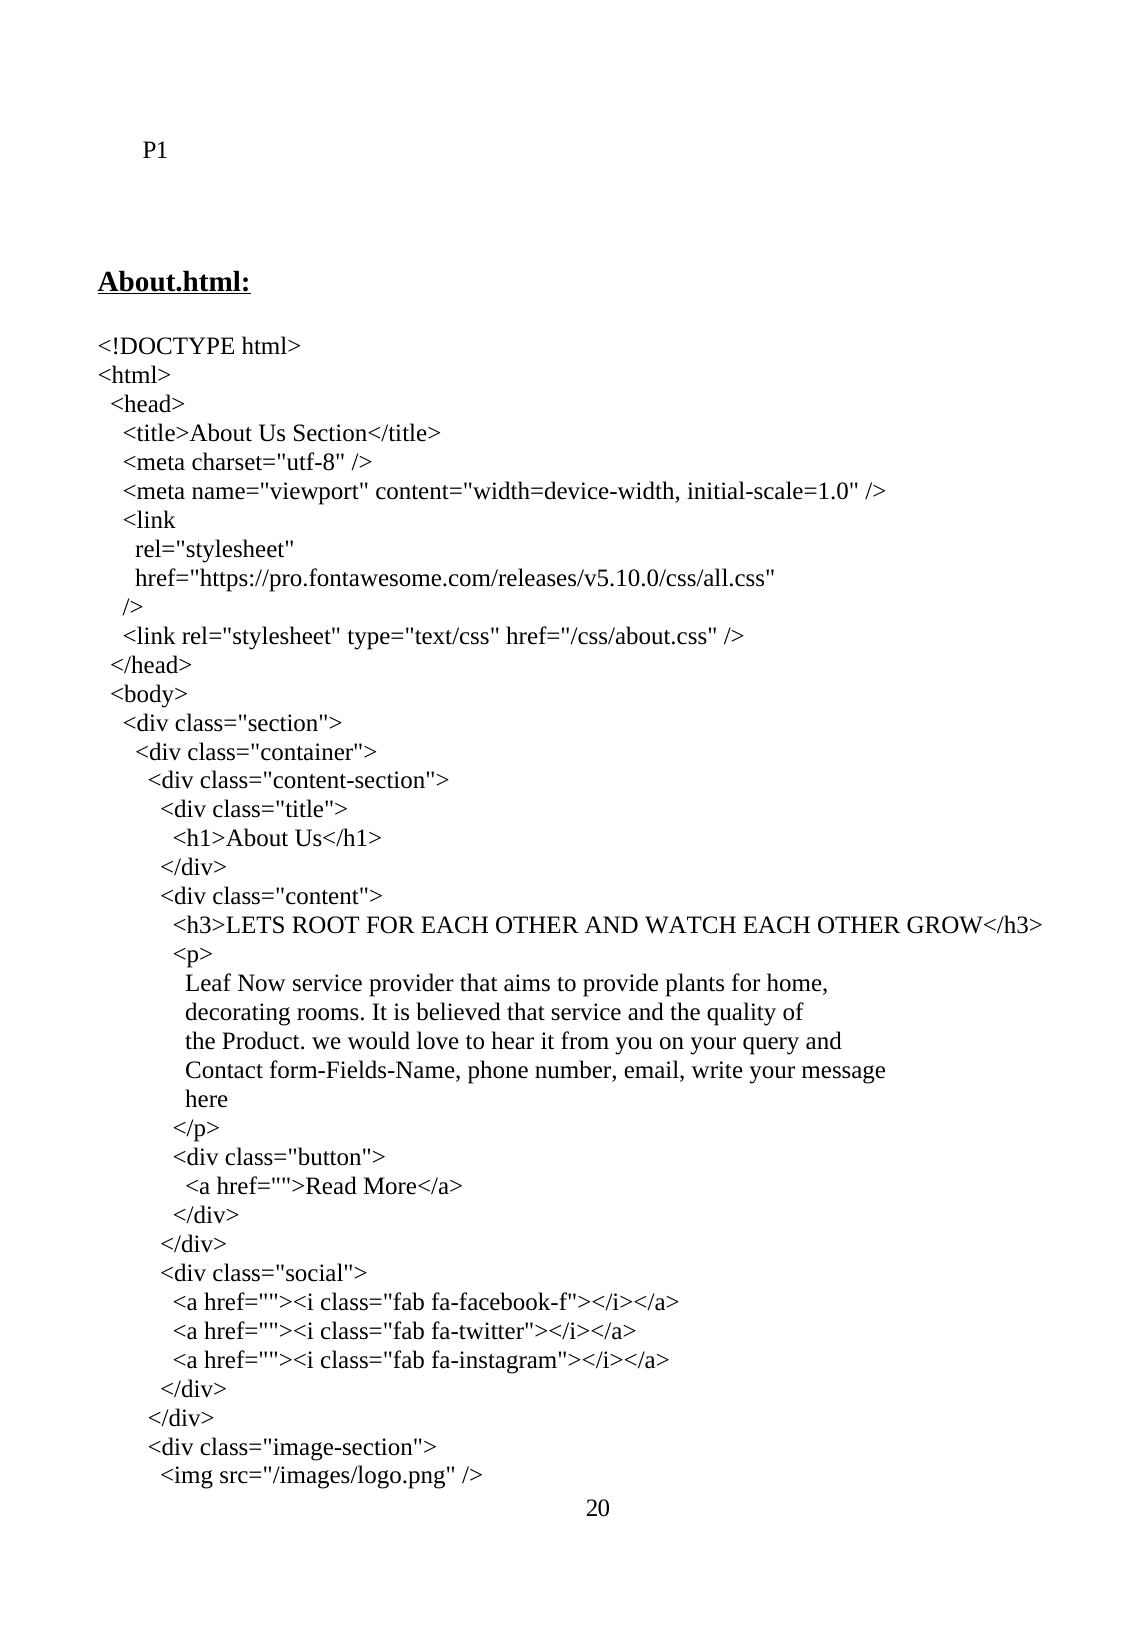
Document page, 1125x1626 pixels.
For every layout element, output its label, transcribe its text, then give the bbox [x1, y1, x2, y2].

text </div> [97, 852, 1098, 881]
text <a href=""><i class="fab fa-twitter"></i></a> [97, 1316, 1098, 1344]
text <meta charset="utf-8" /> [97, 447, 1098, 476]
text the Product. we would love to hear it from you on your query and [97, 1026, 1098, 1055]
text here [97, 1084, 1098, 1113]
text <div class="content-section"> [97, 766, 1098, 794]
text <!DOCTYPE html> [97, 331, 1098, 360]
text About.html: [97, 264, 1098, 297]
text /> [97, 592, 1098, 621]
text Contact form-Fields-Name, phone number, email, write your message [97, 1055, 1098, 1084]
text <div class="container"> [97, 737, 1098, 765]
text <title>About Us Section</title> [97, 418, 1098, 447]
text <div class="image-section"> [97, 1432, 1098, 1460]
text </p> [97, 1113, 1098, 1142]
text <meta name="viewport" content="width=device-width, initial-scale=1.0" /> [97, 476, 1098, 505]
text <link [97, 505, 1098, 534]
text rel="stylesheet" [97, 534, 1098, 563]
text <a href=""><i class="fab fa-instagram"></i></a> [97, 1345, 1098, 1373]
text </head> [97, 650, 1098, 678]
text <div class="content"> [97, 881, 1098, 910]
text <head> [97, 389, 1098, 418]
text <div class="section"> [97, 708, 1098, 736]
text </div> [97, 1229, 1098, 1258]
text <h1>About Us</h1> [97, 823, 1098, 852]
text <div class="button"> [97, 1142, 1098, 1171]
text <p> [97, 939, 1098, 968]
text <a href="">Read More</a> [97, 1171, 1098, 1200]
text <link rel="stylesheet" type="text/css" href="/css/about.css" /> [97, 621, 1098, 649]
text <h3>LETS ROOT FOR EACH OTHER AND WATCH EACH OTHER GROW</h3> [97, 910, 1098, 939]
text <div class="social"> [97, 1258, 1098, 1287]
text <body> [97, 679, 1098, 707]
text <div class="title"> [97, 794, 1098, 823]
text </div> [97, 1374, 1098, 1402]
text </div> [97, 1200, 1098, 1229]
text <html> [97, 360, 1098, 389]
text </div> [97, 1403, 1098, 1431]
text href="https://pro.fontawesome.com/releases/v5.10.0/css/all.css" [97, 563, 1098, 592]
text <img src="/images/logo.png" /> [97, 1461, 1098, 1489]
text Leaf Now service provider that aims to provide plants for home, [97, 968, 1098, 997]
text decorating rooms. It is believed that service and the quality of [97, 997, 1098, 1026]
text <a href=""><i class="fab fa-facebook-f"></i></a> [97, 1287, 1098, 1316]
